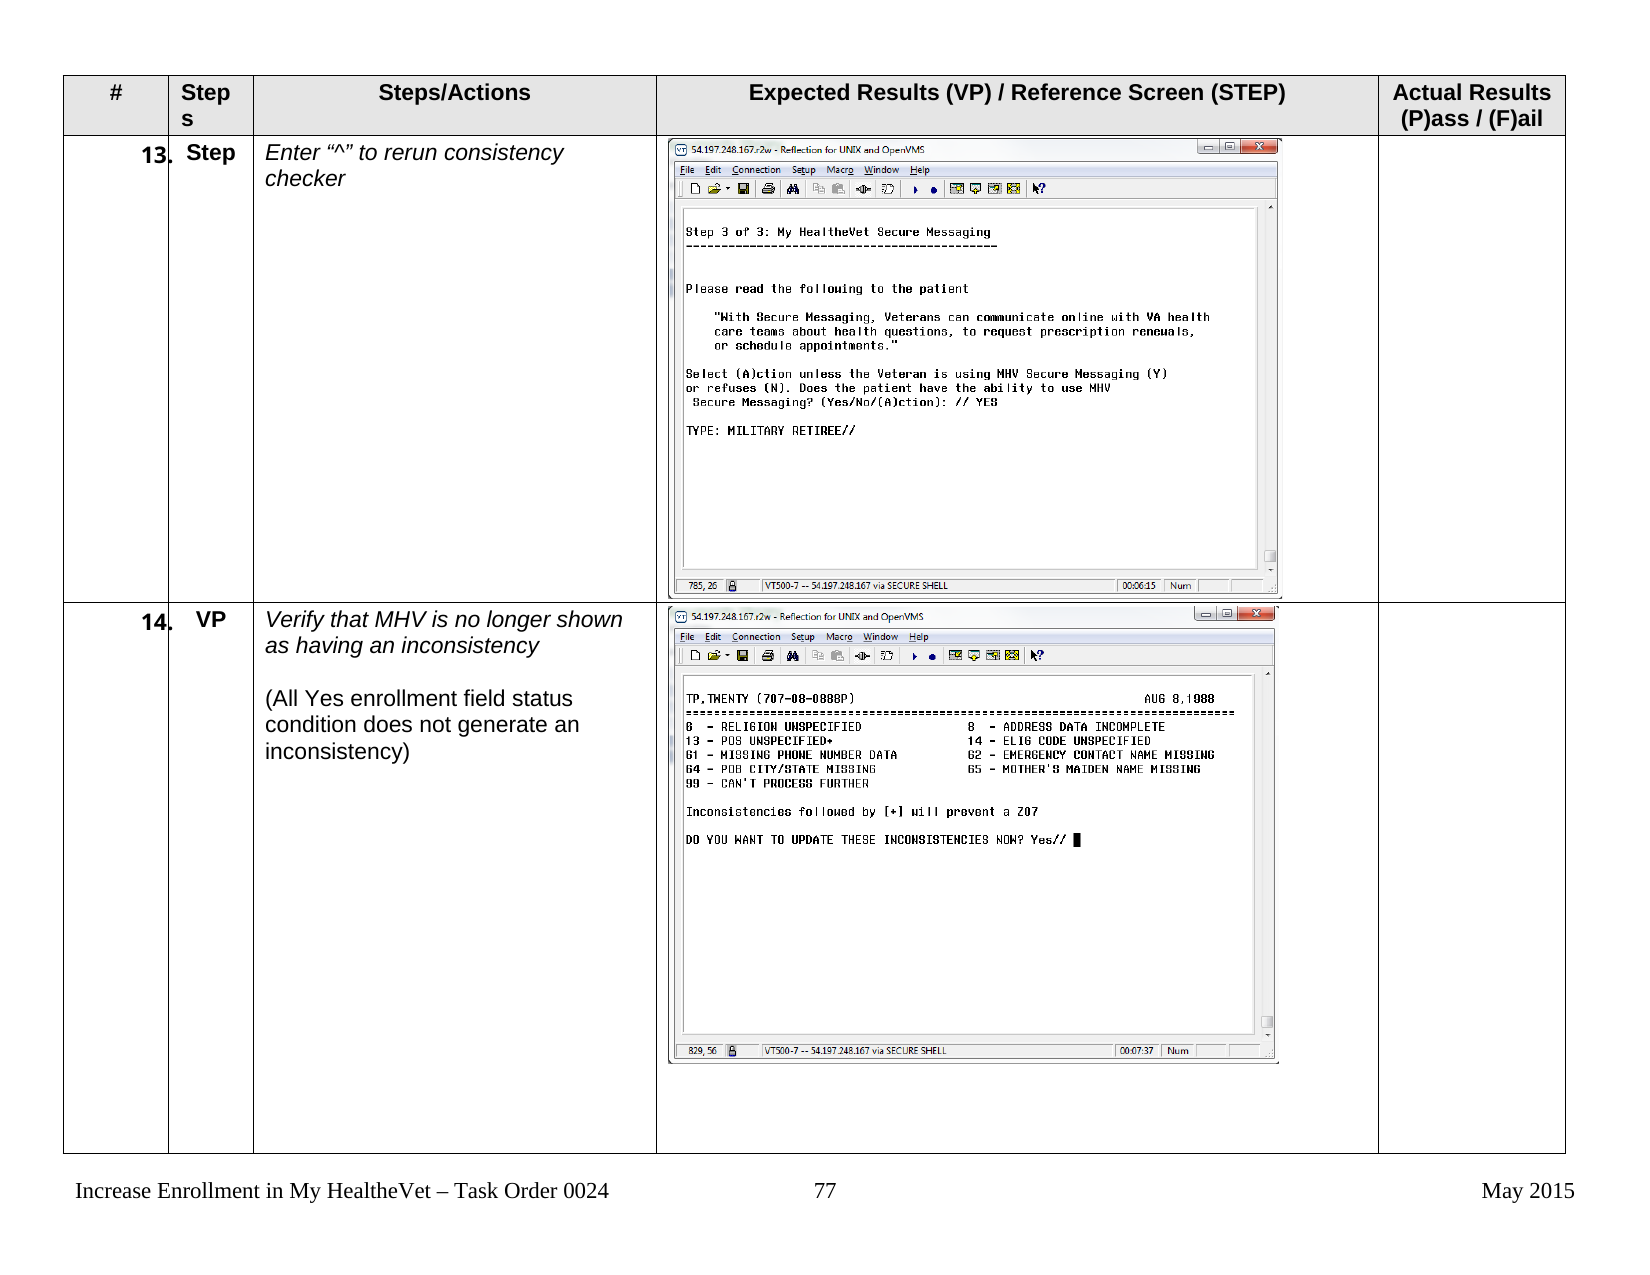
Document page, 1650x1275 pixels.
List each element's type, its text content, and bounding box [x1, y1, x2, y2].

table_header Expected Results (VP) / Reference Screen (STEP) [657, 76, 1378, 135]
picture [668, 606, 1279, 1064]
table_cell [64, 603, 168, 1153]
table_header Steps [169, 76, 253, 135]
table_cell Verify that MHV is no longer shown as having an inconsistency (All Yes enrollment field status condition does not generate an inconsistency) [254, 603, 656, 1153]
table_cell VP [169, 603, 253, 1153]
table_cell [657, 603, 1378, 1153]
table_header Actual Results (P)ass / (F)ail [1379, 76, 1565, 135]
table_cell Enter “^” to rerun consistency checker [254, 136, 656, 602]
picture [668, 138, 1283, 599]
table_cell [657, 136, 1378, 602]
table_header # [64, 76, 168, 135]
table_cell Step [169, 136, 253, 602]
table_cell [1379, 603, 1565, 1153]
table_cell [64, 136, 168, 602]
table_cell [1379, 136, 1565, 602]
table_header Steps/Actions [254, 76, 656, 135]
